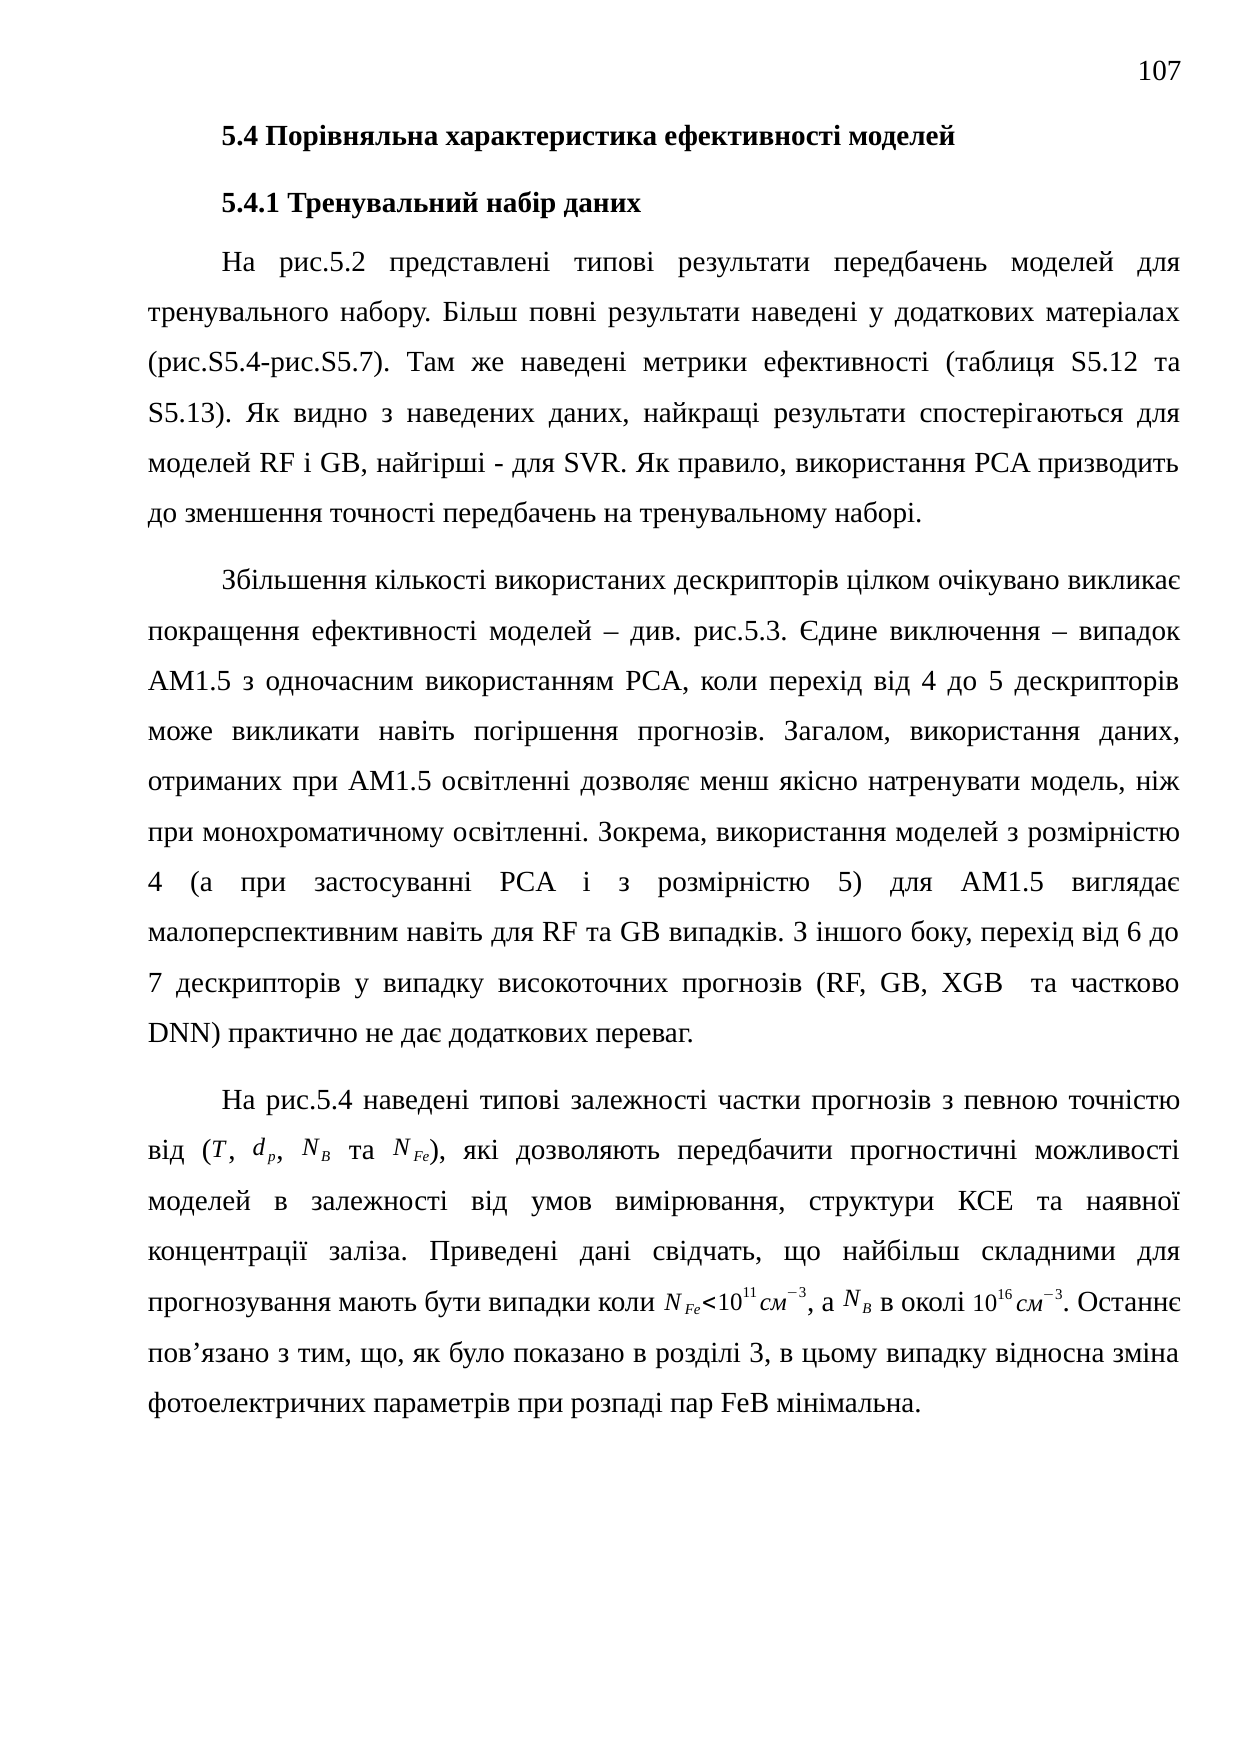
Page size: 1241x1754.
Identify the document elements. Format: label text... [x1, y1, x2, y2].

text На рис.5.2 представлені типові результати передбачень моделей для тренувального набору. Більш повні результати наведені у додаткових матеріалах (рис.S5.4-рис.S5.7). Там же наведені метрики ефективності (таблиця S5.12 та S5.13). Як видно з наведених даних, найкращі результати спостерігаються для моделей RF і GB, найгірші - для SVR. Як правило, використання PCA призводить до зменшення точності передбачень на тренувальному наборі. [148, 244, 1181, 529]
subtitle 5.4.1 Тренувальний набір даних [148, 185, 1181, 219]
subtitle 5.4 Порівняльна характеристика ефективності моделей [148, 118, 1181, 152]
text Збільшення кількості використаних дескрипторів цілком очікувано викликає покращення ефективності моделей – див. рис.5.3. Єдине виключення – випадок АМ1.5 з одночасним використанням PCA, коли перехід від 4 до 5 дескрипторів може викликати навіть погіршення прогнозів. Загалом, використання даних, отриманих при АМ1.5 освітленні дозволяє менш якісно натренувати модель, ніж при монохроматичному освітленні. Зокрема, використання моделей з розмірністю 4 (а при застосуванні PCA і з розмірністю 5) для АМ1.5 виглядає малоперспективним навіть для RF та GB випадків. З іншого боку, перехід від 6 до 7 дескрипторів у випадку високоточних прогнозів (RF, GB, XGB та частково DNN) практично не дає додаткових переваг. [148, 562, 1181, 1049]
text На рис.5.4 наведені типові залежності частки прогнозів з певною точністю від (, , та ), які дозволяють передбачити прогностичні можливості моделей в залежності від умов вимірювання, структури КСЕ та наявної концентрації заліза. Приведені дані свідчать, що найбільш складними для прогнозування мають бути випадки коли , а в околі . Останнє пов’язано з тим, що, як було показано в розділі 3, в цьому випадку відносна зміна фотоелектричних параметрів при розпаді пар FeB мінімальна. [148, 1082, 1181, 1419]
